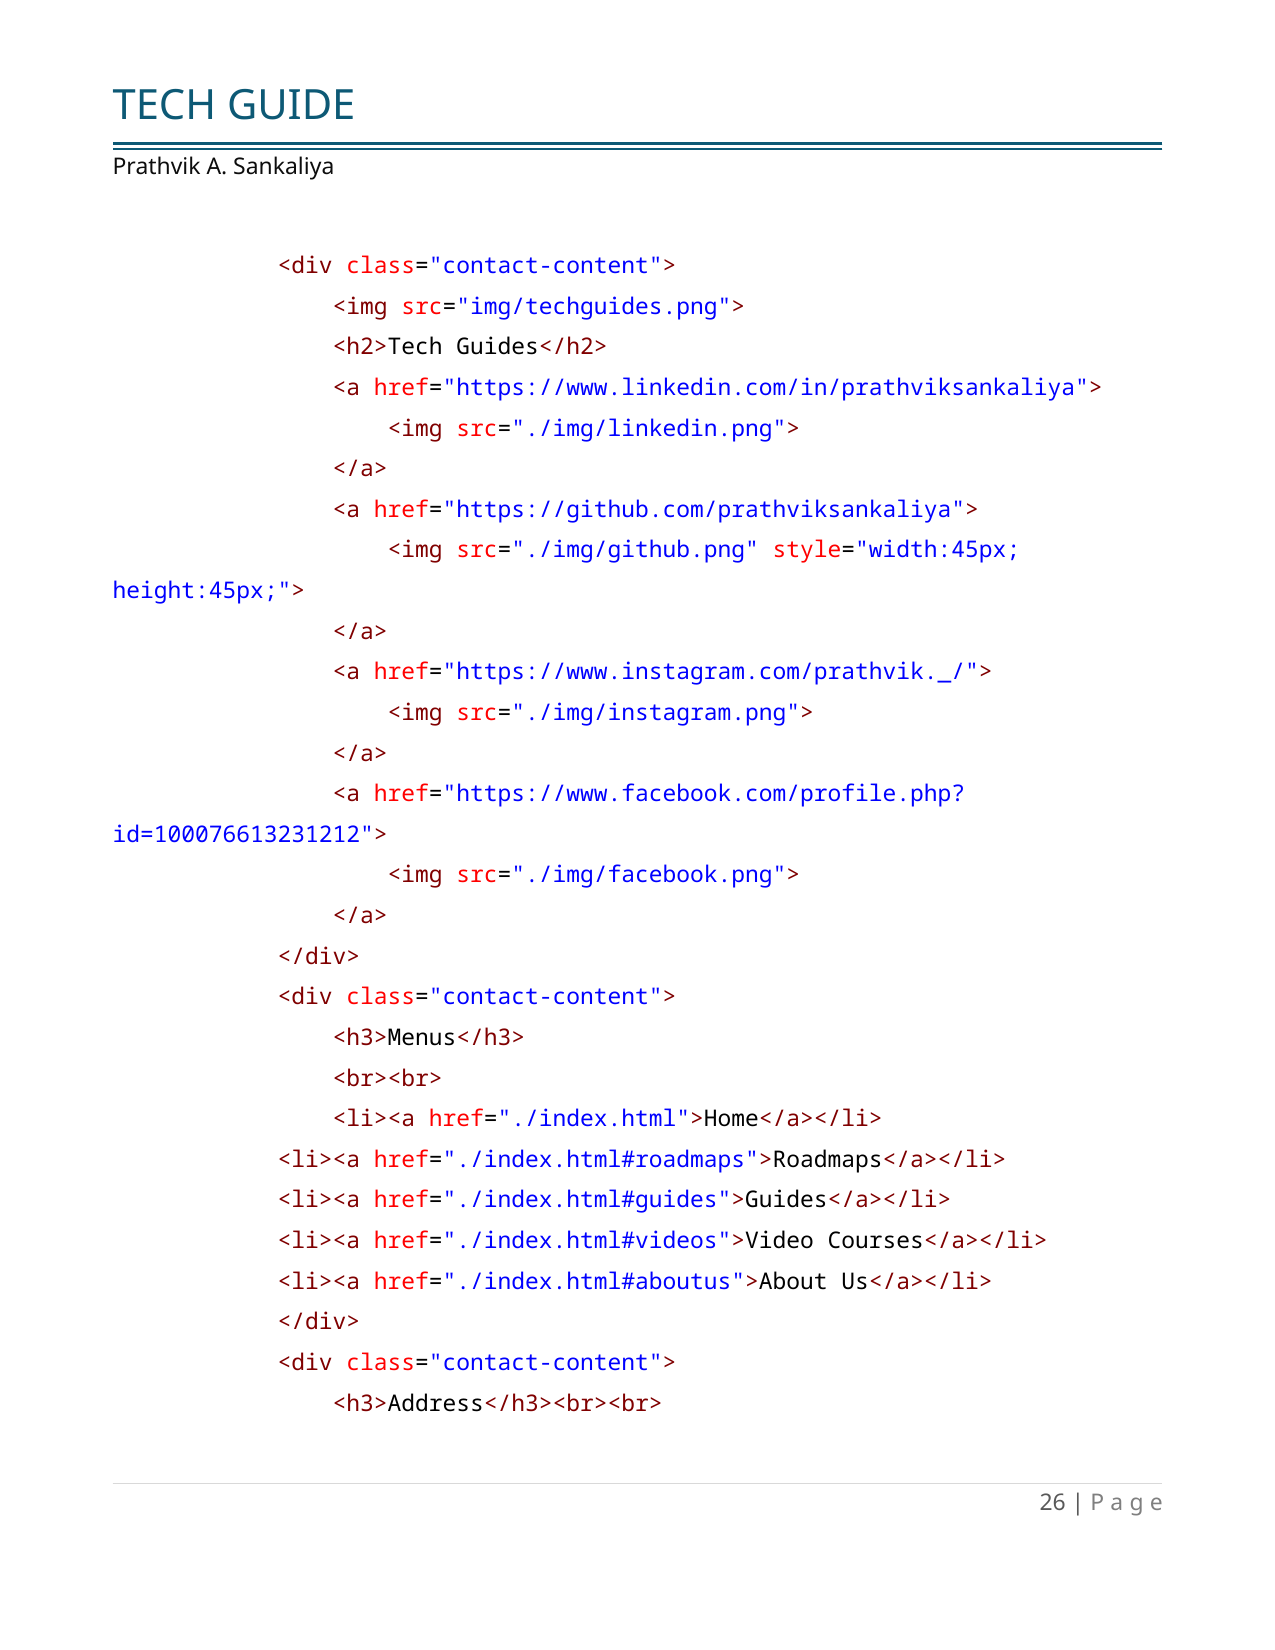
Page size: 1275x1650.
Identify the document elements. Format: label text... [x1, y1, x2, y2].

text <div class="contact-content"> [112, 1336, 1162, 1377]
text <h3>Address</h3><br><br> [112, 1377, 1162, 1418]
text <div class="contact-content"> [112, 239, 1162, 280]
text <img src="./img/instagram.png"> [112, 686, 1162, 727]
text <li><a href="./index.html">Home</a></li> [112, 1093, 1162, 1133]
text <img src="img/techguides.png"> [112, 280, 1162, 321]
text </div> [112, 1296, 1162, 1336]
text <li><a href="./index.html#videos">Video Courses</a></li> [112, 1214, 1162, 1255]
text </a> [112, 727, 1162, 768]
text <a href="https://github.com/prathviksankaliya"> [112, 483, 1162, 524]
text <a href="https://www.instagram.com/prathvik._/"> [112, 646, 1162, 686]
text <h2>Tech Guides</h2> [112, 321, 1162, 361]
text </div> [112, 930, 1162, 971]
text <li><a href="./index.html#aboutus">About Us</a></li> [112, 1255, 1162, 1296]
text <li><a href="./index.html#roadmaps">Roadmaps</a></li> [112, 1133, 1162, 1174]
text <img src="./img/github.png" style="width:45px; height:45px;"> [112, 524, 1162, 605]
text <img src="./img/facebook.png"> [112, 849, 1162, 889]
text </a> [112, 605, 1162, 646]
text </a> [112, 889, 1162, 930]
text <h3>Menus</h3> [112, 1011, 1162, 1052]
text <img src="./img/linkedin.png"> [112, 402, 1162, 443]
text <div class="contact-content"> [112, 971, 1162, 1011]
text </a> [112, 443, 1162, 483]
text <a href="https://www.facebook.com/profile.php?id=100076613231212"> [112, 768, 1162, 849]
text <br><br> [112, 1052, 1162, 1093]
text <li><a href="./index.html#guides">Guides</a></li> [112, 1174, 1162, 1214]
text <a href="https://www.linkedin.com/in/prathviksankaliya"> [112, 361, 1162, 402]
